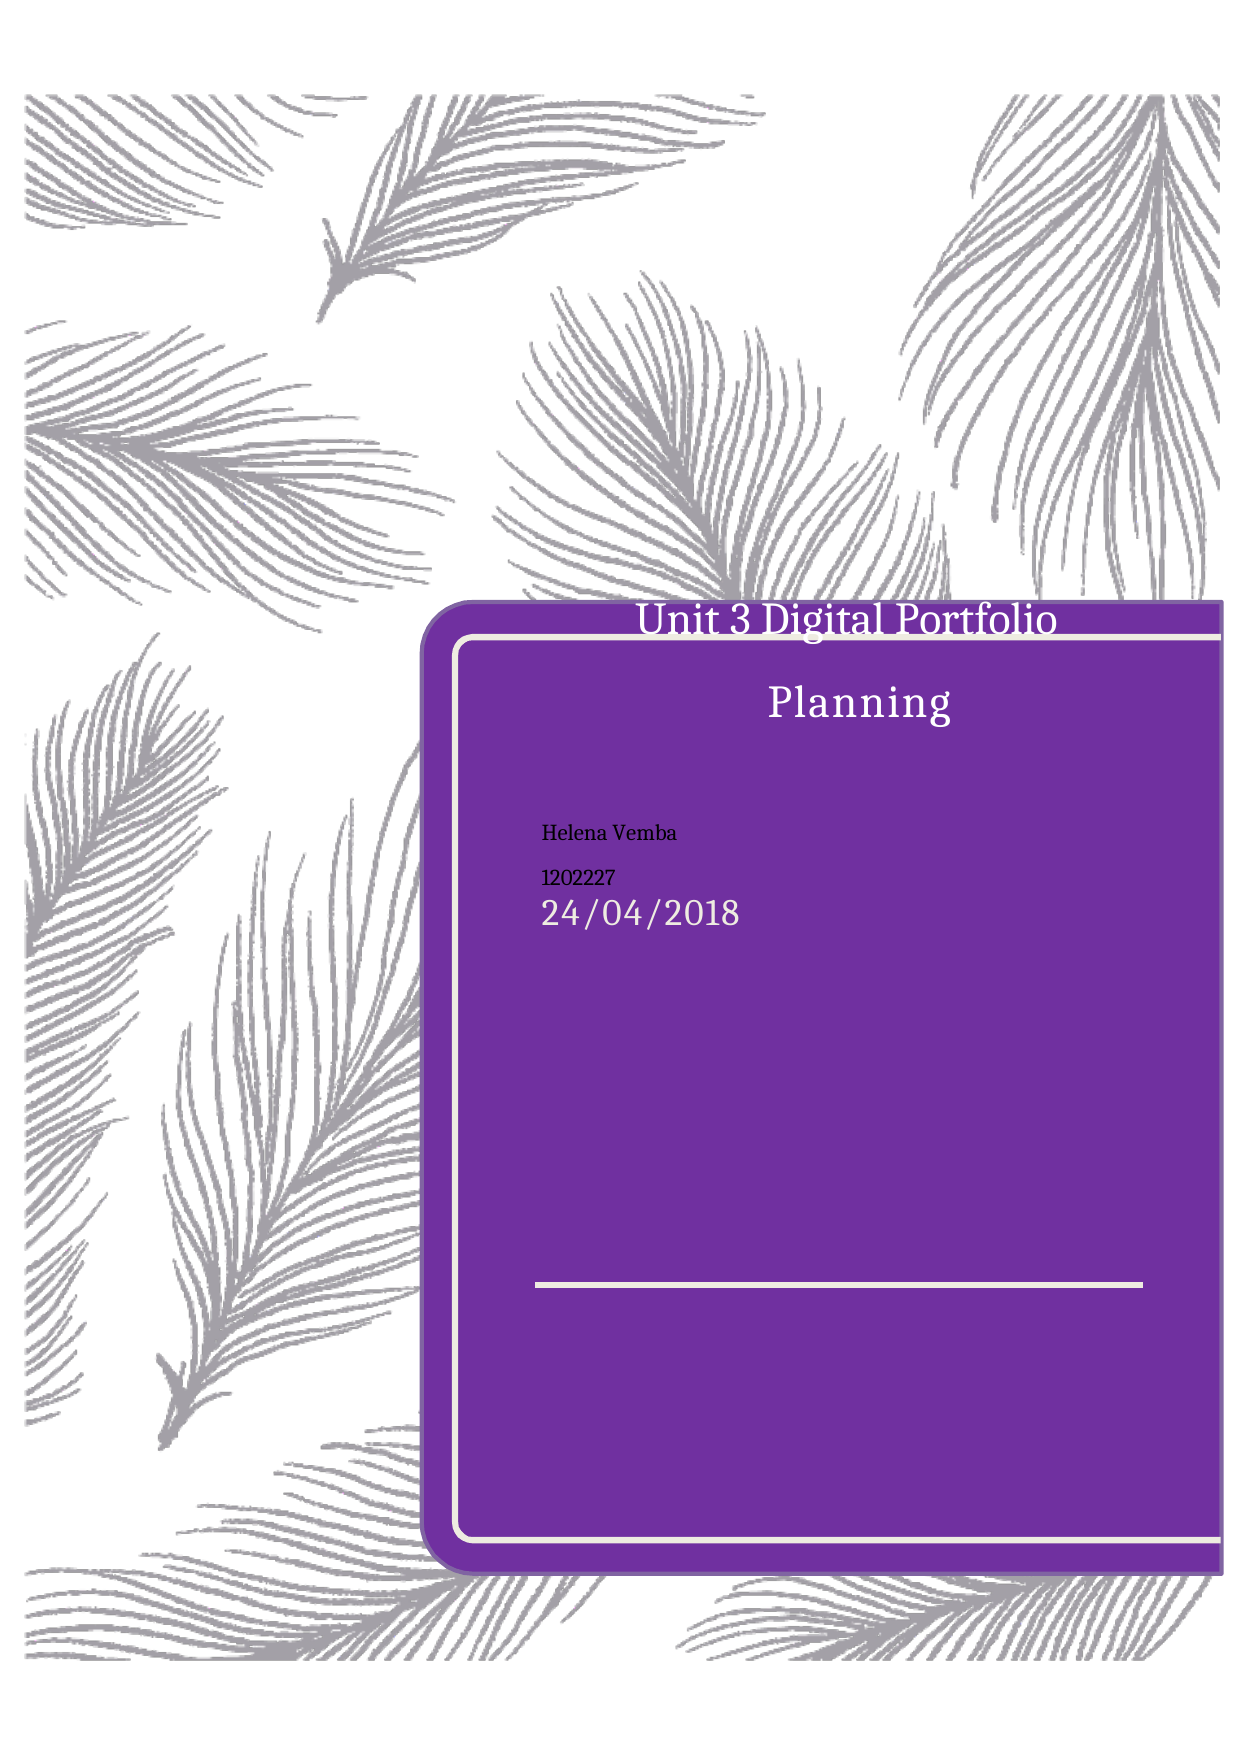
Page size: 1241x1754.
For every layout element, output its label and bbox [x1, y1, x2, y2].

picture [18, 89, 1222, 1665]
